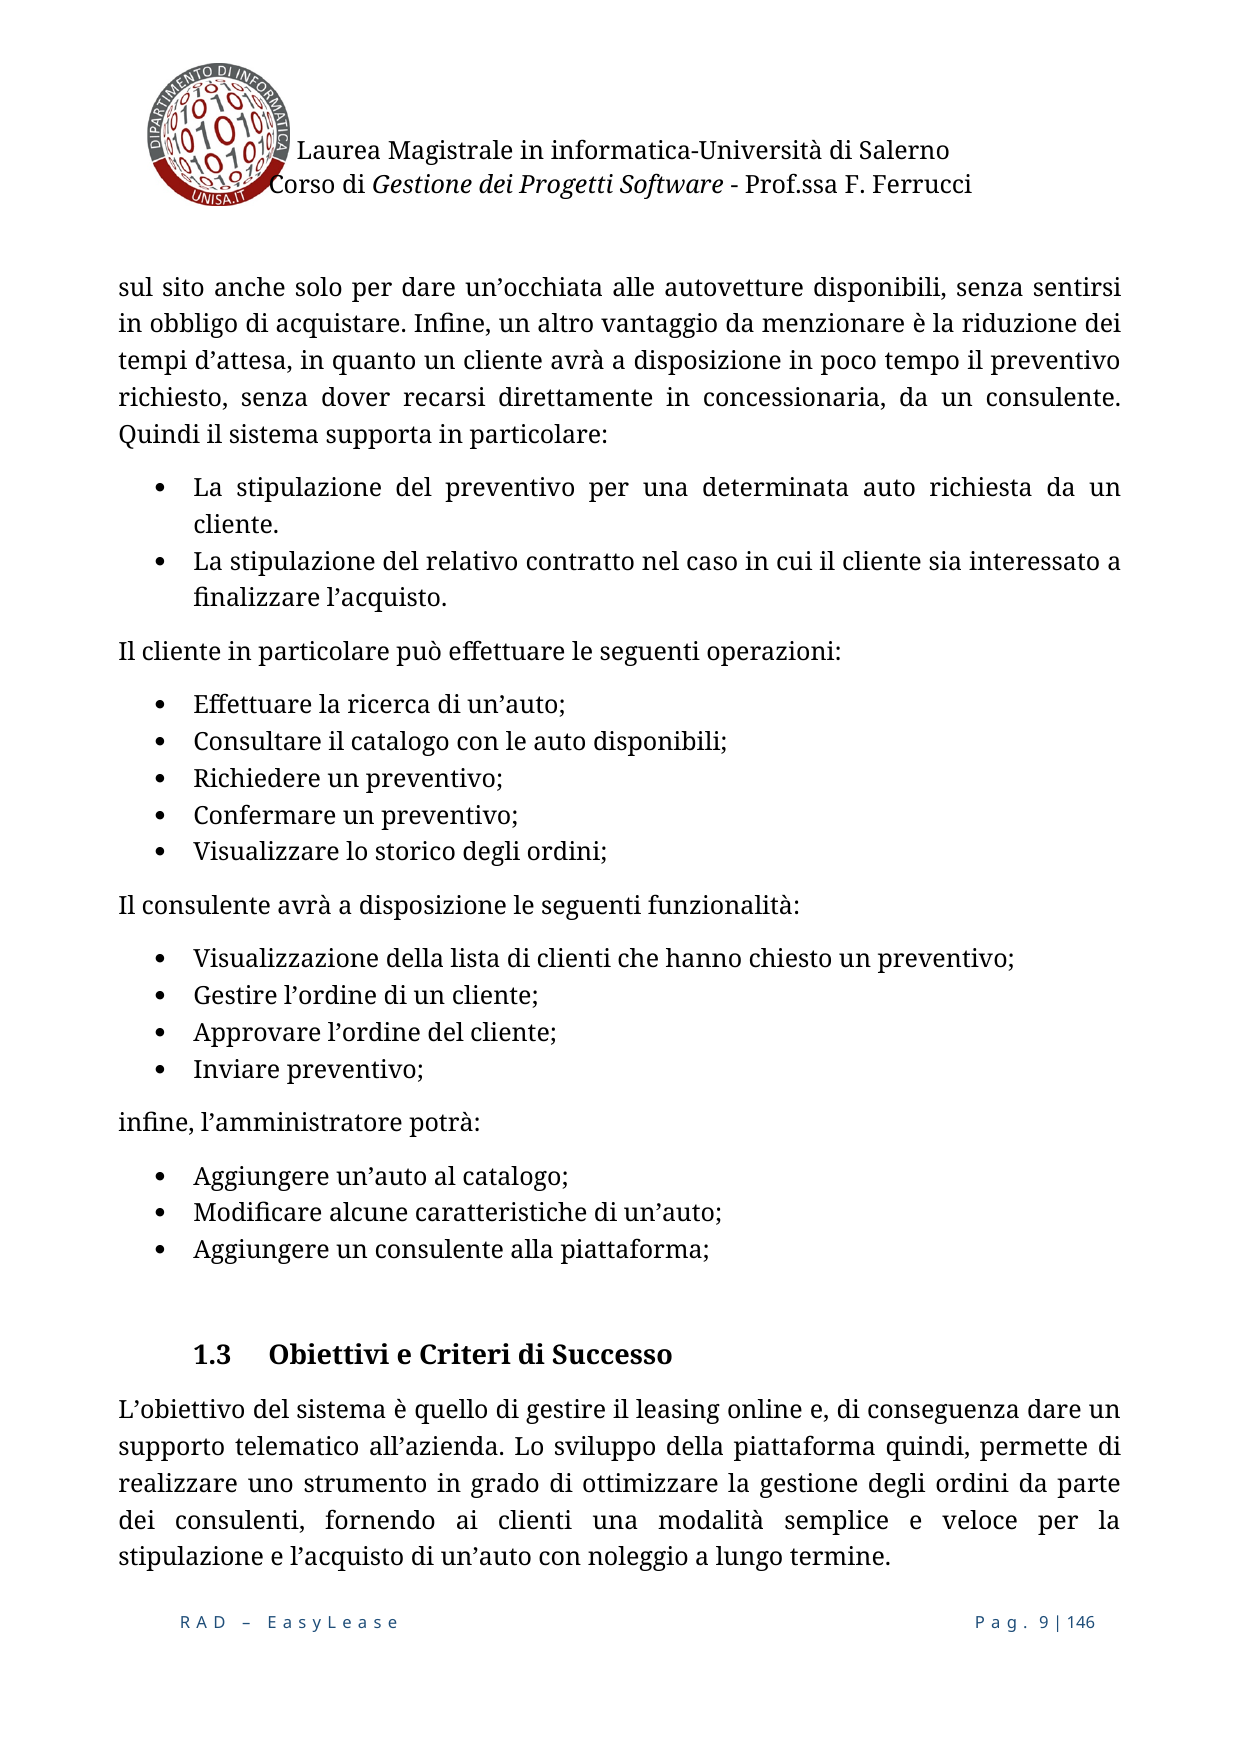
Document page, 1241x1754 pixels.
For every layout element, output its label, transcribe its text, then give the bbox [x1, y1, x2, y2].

list Obiettivi e Criteri di Successo [193, 1336, 1122, 1372]
text infine, l’amministratore potrà: [118, 1105, 1122, 1139]
list Inviare preventivo; [156, 1051, 1122, 1085]
list La stipulazione del preventivo per una determinata auto richiesta da un cliente. [156, 470, 1122, 541]
picture [147, 63, 290, 206]
list Aggiungere un’auto al catalogo; [156, 1158, 1122, 1192]
text L’obiettivo del sistema è quello di gestire il leasing online e, di conseguenza dare un supporto telematico all’azienda. Lo sviluppo della piattaforma quindi, permette di realizzare uno strumento in grado di ottimizzare la gestione degli ordini da parte dei consulenti, fornendo ai clienti una modalità semplice e veloce per la stipulazione e l’acquisto di un’auto con noleggio a lungo termine. [118, 1392, 1122, 1573]
list Approvare l’ordine del cliente; [156, 1014, 1122, 1048]
list Aggiungere un consulente alla piattaforma; [156, 1232, 1122, 1266]
text Il cliente in particolare può effettuare le seguenti operazioni: [118, 633, 1122, 668]
list Modificare alcune caratteristiche di un’auto; [156, 1195, 1122, 1229]
list Visualizzare lo storico degli ordini; [156, 834, 1122, 868]
list Confermare un preventivo; [156, 797, 1122, 831]
list Visualizzazione della lista di clienti che hanno chiesto un preventivo; [156, 941, 1122, 975]
text Il consulente avrà a disposizione le seguenti funzionalità: [118, 887, 1122, 922]
list Richiedere un preventivo; [156, 761, 1122, 794]
list La stipulazione del relativo contratto nel caso in cui il cliente sia interessato a finalizzare l’acquisto. [156, 543, 1122, 614]
list Effettuare la ricerca di un’auto; [156, 687, 1122, 721]
list Consultare il catalogo con le auto disponibili; [156, 724, 1122, 758]
list Gestire l’ordine di un cliente; [156, 978, 1122, 1012]
